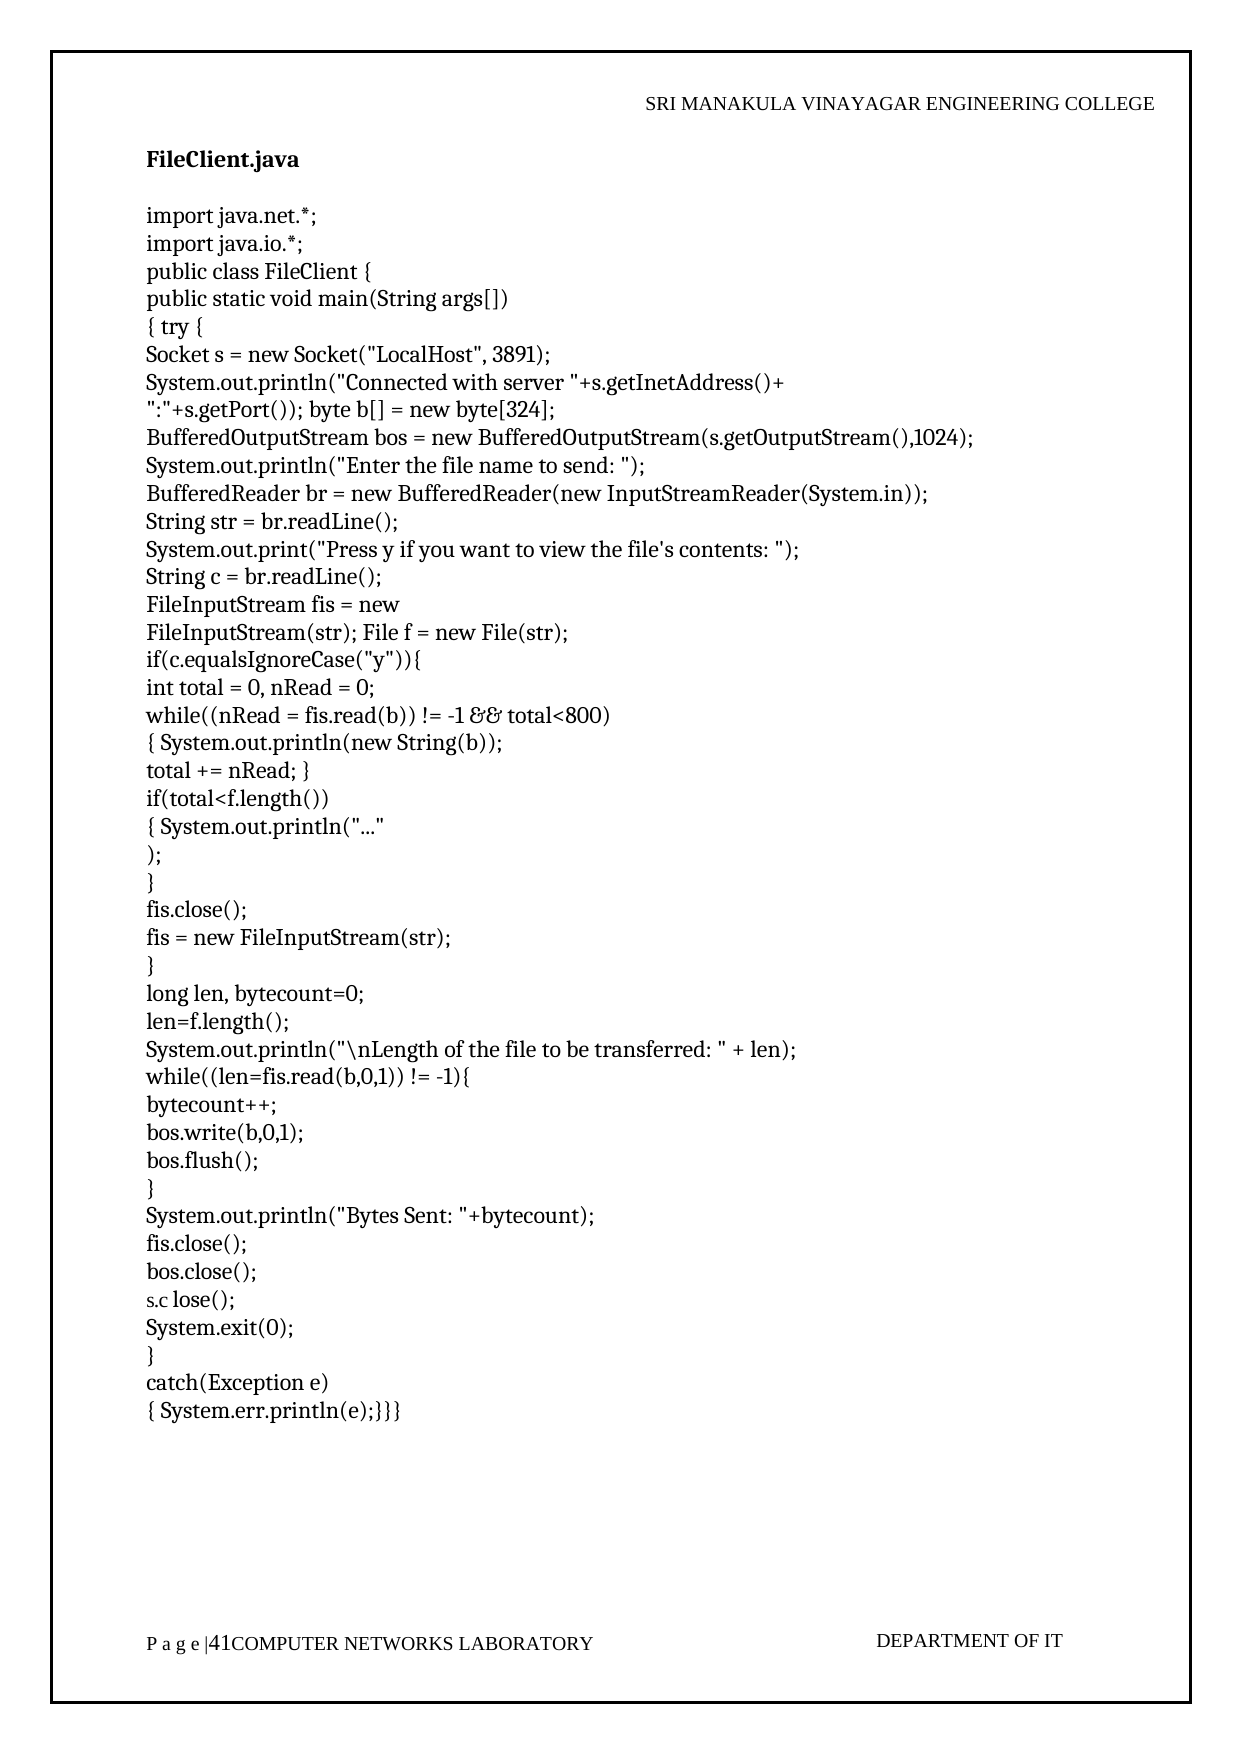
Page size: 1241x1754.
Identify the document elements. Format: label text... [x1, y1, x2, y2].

list lose(); System.exit(0); [146, 1286, 296, 1341]
text BufferedReader br = new BufferedReader(new InputStreamReader(System.in)); String str = br.readLine(); [146, 480, 943, 535]
text bytecount++; bos.write(b,0,1); bos.flush(); [146, 1091, 349, 1174]
text long len, bytecount=0; len=f.length(); [146, 980, 371, 1035]
text bos.close(); [146, 1258, 1189, 1285]
text public static void main(String args[]){ try { [146, 285, 536, 341]
text catch(Exception e){ System.err.println(e);}}} [146, 1369, 536, 1424]
subtitle FileClient.java [146, 146, 1189, 174]
text System.out.println("\nLength of the file to be transferred: " + len); while((len=fis.read(b,0,1)) != -1){ [146, 1036, 1028, 1091]
text int total = 0, nRead = 0; [146, 674, 1189, 701]
text FileInputStream fis = new FileInputStream(str); File f = new File(str); if(c.equalsIgnoreCase("y")){ [146, 591, 613, 674]
text } [146, 868, 1189, 896]
text fis = new FileInputStream(str); [146, 924, 1189, 951]
text System.out.print("Press y if you want to view the file's contents: "); String c = br.readLine(); [146, 535, 847, 591]
text import java.net.*; import java.io.*; [146, 202, 349, 257]
text System.out.println("Connected with server "+s.getInetAddress()+ ":"+s.getPort()); byte b[] = new byte[324]; [146, 368, 943, 424]
text } [146, 1341, 1189, 1369]
text fis.close(); [146, 896, 1189, 923]
text BufferedOutputStream bos = new BufferedOutputStream(s.getOutputStream(),1024); System.out.println("Enter the file name to send: "); [146, 424, 1189, 479]
text total += nRead; } if(total<f.length()){ System.out.println("..."); [146, 757, 390, 868]
text while((nRead = fis.read(b)) != -1 && total<800){ System.out.println(new String(b)); [146, 701, 755, 757]
text public class FileClient { [146, 257, 1189, 285]
text } [146, 1175, 1189, 1202]
text } [146, 952, 1189, 979]
text Socket s = new Socket("LocalHost", 3891); [146, 341, 1189, 368]
text System.out.println("Bytes Sent: "+bytecount); fis.close(); [146, 1202, 633, 1258]
